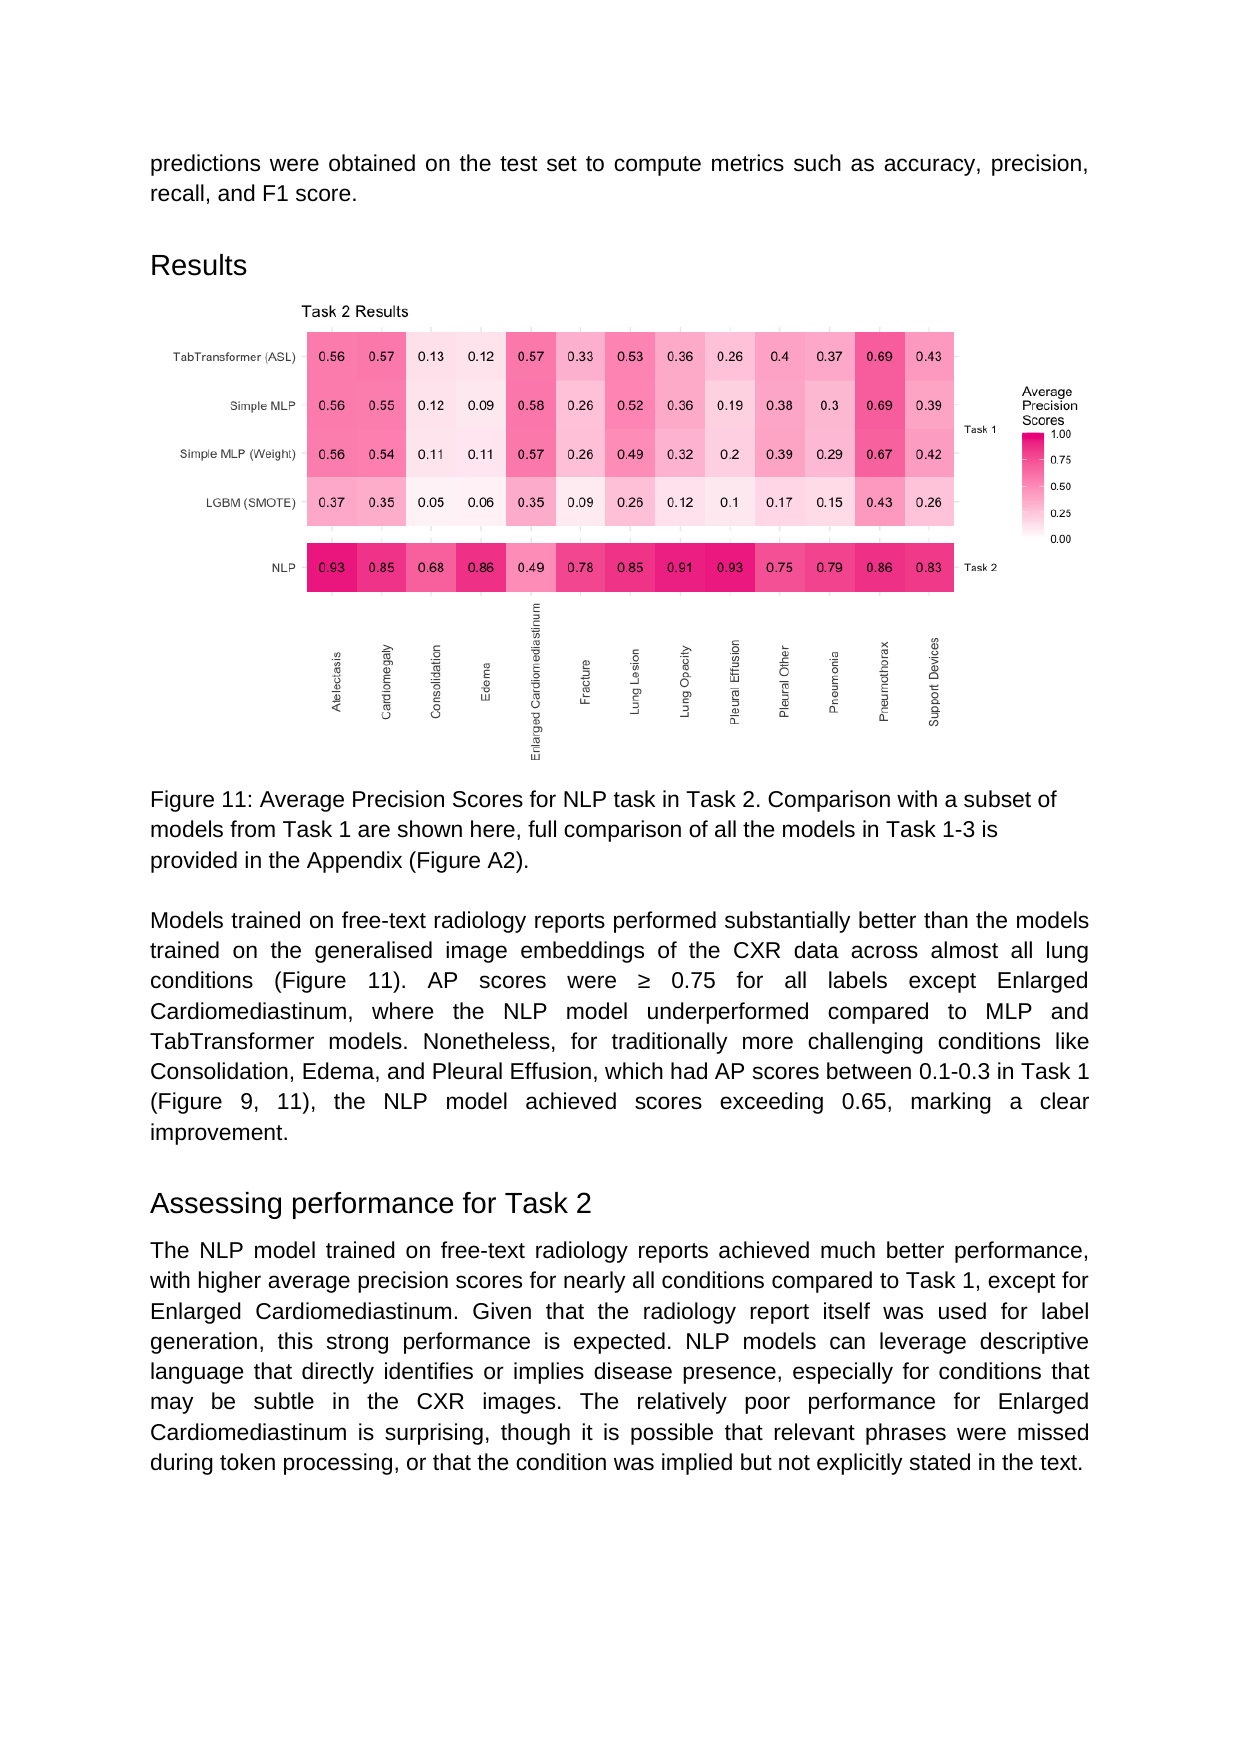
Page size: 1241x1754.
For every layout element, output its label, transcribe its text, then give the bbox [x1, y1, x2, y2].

text Models trained on free-text radiology reports performed substantially better than the models trained on the generalised image embeddings of the CXR data across almost all lung conditions (Figure 11). AP scores were ≥ 0.75 for all labels except Enlarged Cardiomediastinum, where the NLP model underperformed compared to MLP and TabTransformer models. Nonetheless, for traditionally more challenging conditions like Consolidation, Edema, and Pleural Effusion, which had AP scores between 0.1-0.3 in Task 1 (Figure 9, 11), the NLP model achieved scores exceeding 0.65, marking a clear improvement. [150, 907, 1090, 1145]
text The NLP model trained on free-text radiology reports achieved much better performance, with higher average precision scores for nearly all conditions compared to Task 1, except for Enlarged Cardiomediastinum. Given that the radiology report itself was used for label generation, this strong performance is expected. NLP models can leverage descriptive language that directly identifies or implies disease presence, especially for conditions that may be subtle in the CXR images. The relatively poor performance for Enlarged Cardiomediastinum is surprising, though it is possible that relevant phrases were missed during token processing, or that the condition was implied but not explicitly stated in the text. [150, 1237, 1090, 1475]
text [150, 150, 1090, 207]
subtitle Assessing performance for Task 2 [150, 1186, 1090, 1220]
text Figure 11: Average Precision Scores for NLP task in Task 2. Comparison with a subset of models from Task 1 are shown here, full comparison of all the models in Task 1-3 is provided in the Appendix (Figure A2). [150, 786, 1090, 873]
subtitle Results [150, 248, 1090, 281]
picture [150, 298, 1091, 783]
